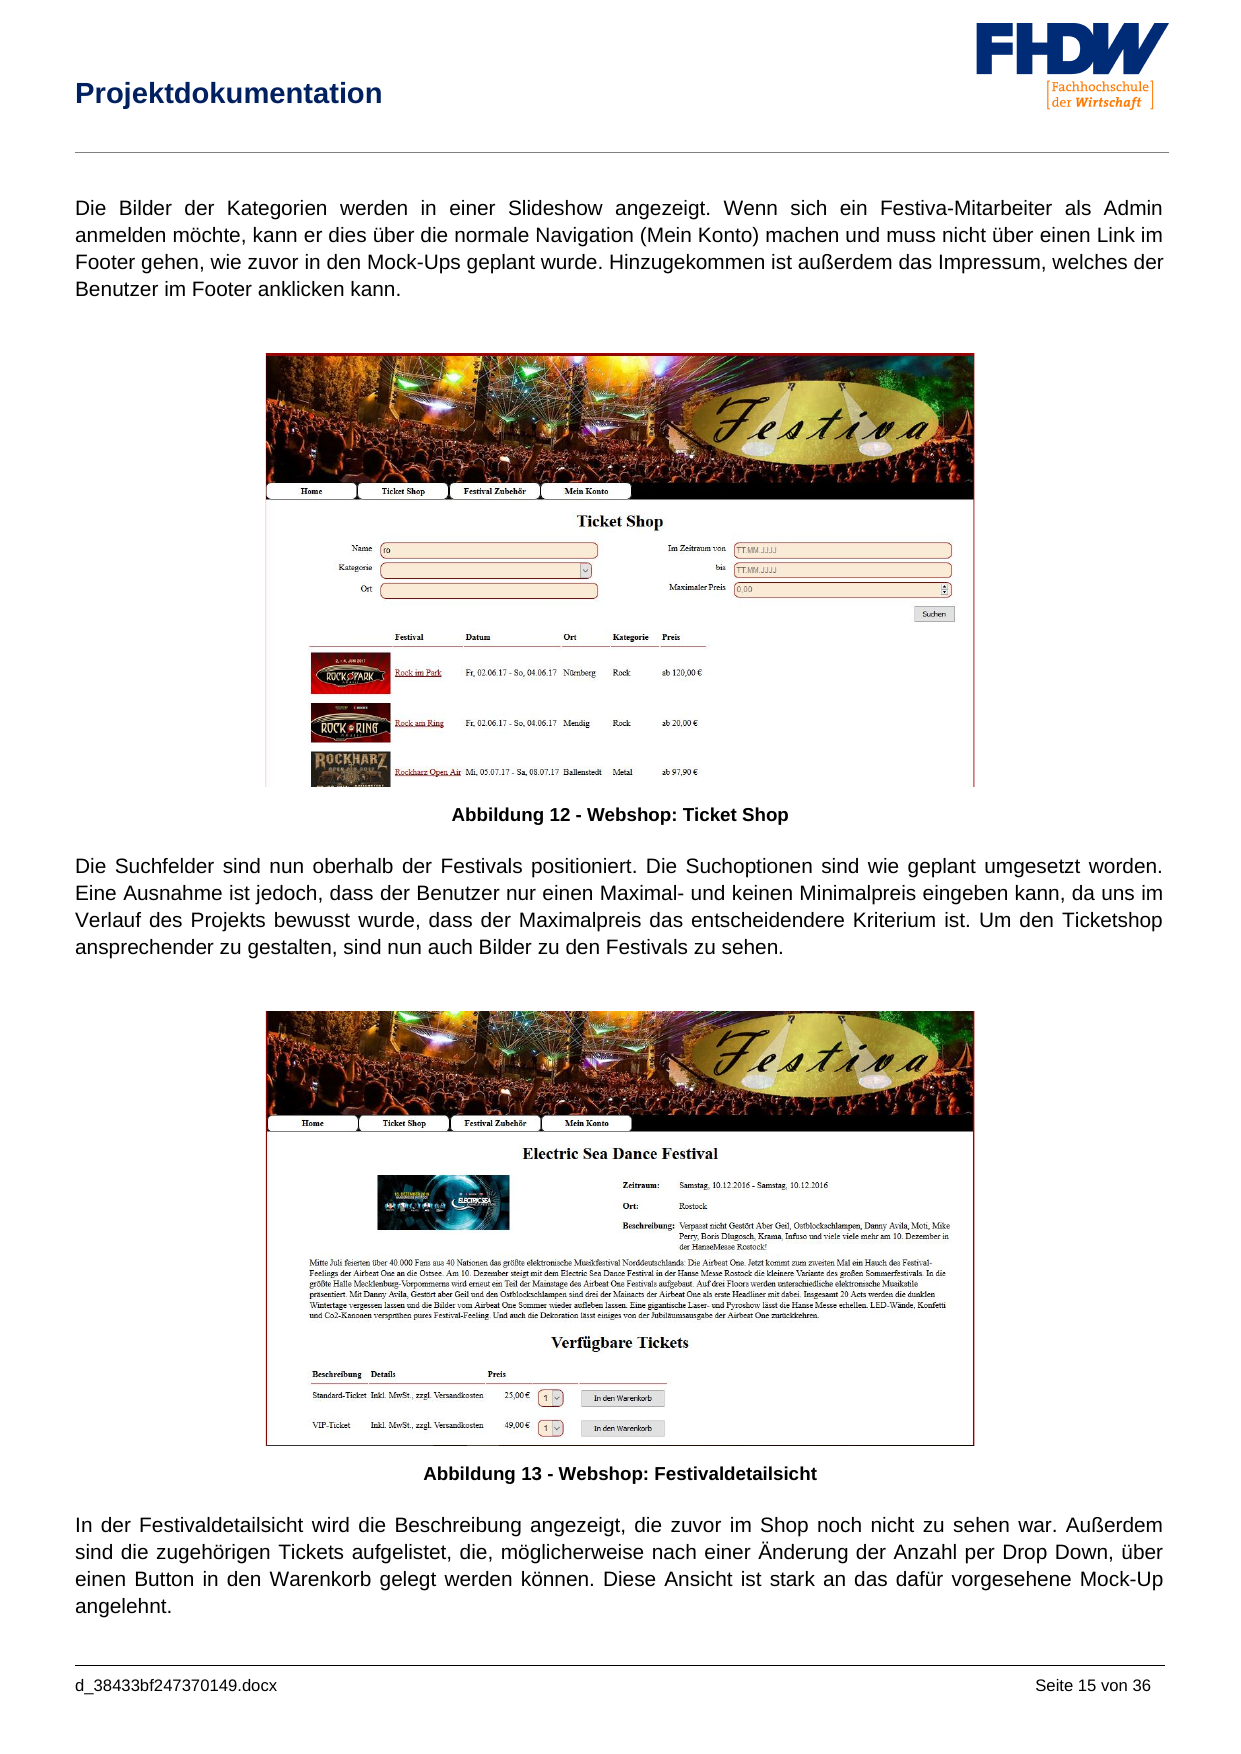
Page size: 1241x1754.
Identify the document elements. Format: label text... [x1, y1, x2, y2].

picture [976, 23, 1169, 110]
text In der Festivaldetailsicht wird die Beschreibung angezeigt, die zuvor im Shop noch nicht zu sehen war. Außerdem sind die zugehörigen Tickets aufgelistet, die, möglicherweise nach einer Änderung der Anzahl per Drop Down, über einen Button in den Warenkorb gelegt werden können. Diese Ansicht ist stark an das dafür vorgesehene Mock-Up angelehnt. [75, 1510, 1165, 1618]
text Die Bilder der Kategorien werden in einer Slideshow angezeigt. Wenn sich ein Festiva-Mitarbeiter als Admin anmelden möchte, kann er dies über die normale Navigation (Mein Konto) machen und muss nicht über einen Link im Footer gehen, wie zuvor in den Mock-Ups geplant wurde. Hinzugekommen ist außerdem das Impressum, welches der Benutzer im Footer anklicken kann. [75, 193, 1165, 301]
text Die Suchfelder sind nun oberhalb der Festivals positioniert. Die Suchoptionen sind wie geplant umgesetzt worden. Eine Ausnahme ist jedoch, dass der Benutzer nur einen Maximal- und keinen Minimalpreis eingeben kann, da uns im Verlauf des Projekts bewusst wurde, dass der Maximalpreis das entscheidendere Kriterium ist. Um den Ticketshop ansprechender zu gestalten, sind nun auch Bilder zu den Festivals zu sehen. [75, 851, 1165, 959]
picture [265, 353, 975, 787]
picture [265, 1011, 975, 1446]
